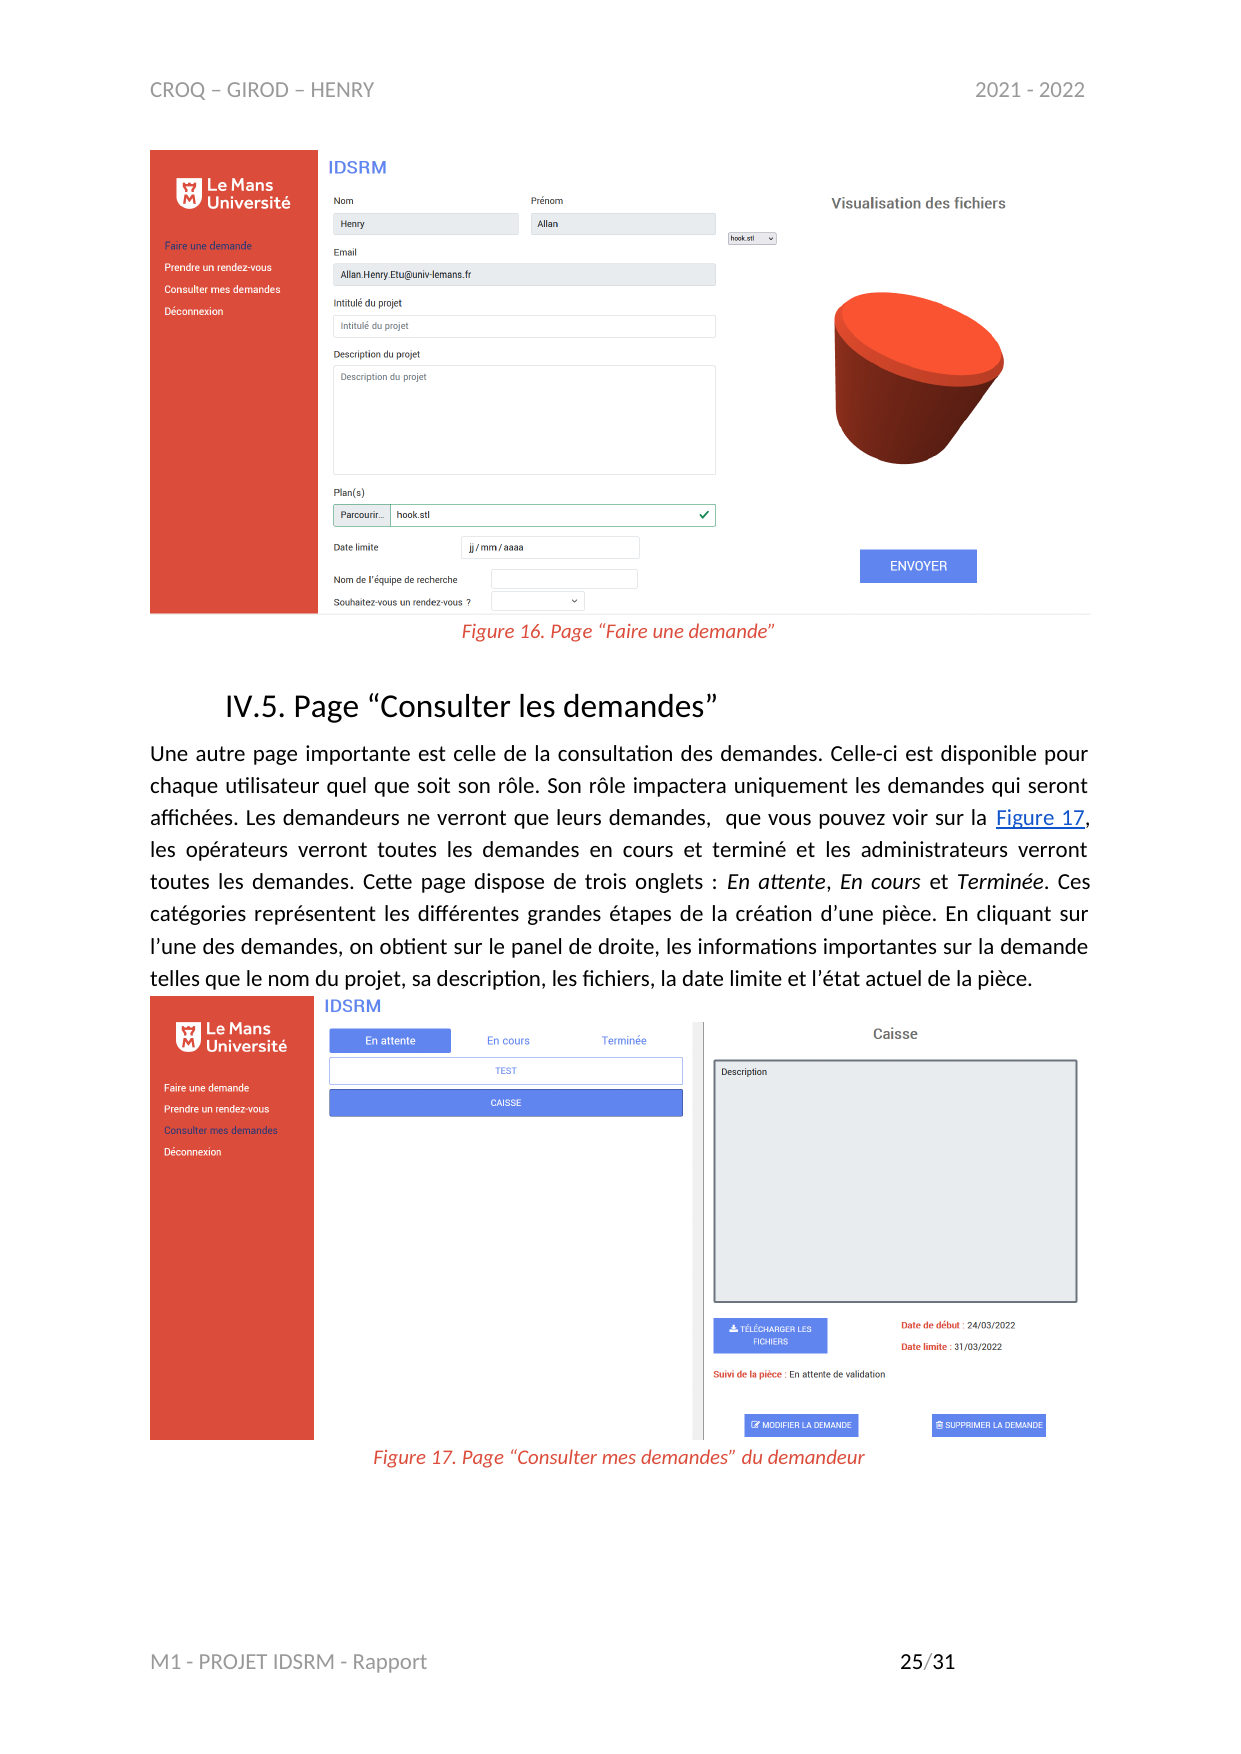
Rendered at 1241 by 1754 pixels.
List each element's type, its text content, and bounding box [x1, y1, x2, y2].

picture [150, 996, 1091, 1440]
text Figure 17. Page “Consulter mes demandes” du demandeur [150, 1444, 1090, 1469]
text Une autre page importante est celle de la consultation des demandes. Celle-ci est disponible pour chaque utilisateur quel que soit son rôle. Son rôle impactera uniquement les demandes qui seront affichées. Les demandeurs ne verront que leurs demandes, que vous pouvez voir sur la Figure 17, les opérateurs verront toutes les demandes en cours et terminé et les administrateurs verront toutes les demandes. Cette page dispose de trois onglets : En attente, En cours et Terminée. Ces catégories représentent les différentes grandes étapes de la création d’une pièce. En cliquant sur l’une des demandes, on obtient sur le panel de droite, les informations importantes sur la demande telles que le nom du projet, sa description, les fichiers, la date limite et l’état actuel de la pièce. [150, 739, 1090, 992]
subtitle IV.5. Page “Consulter les demandes” [150, 685, 1090, 726]
picture [150, 150, 1091, 615]
text Figure 16. Page “Faire une demande” [150, 619, 1090, 644]
